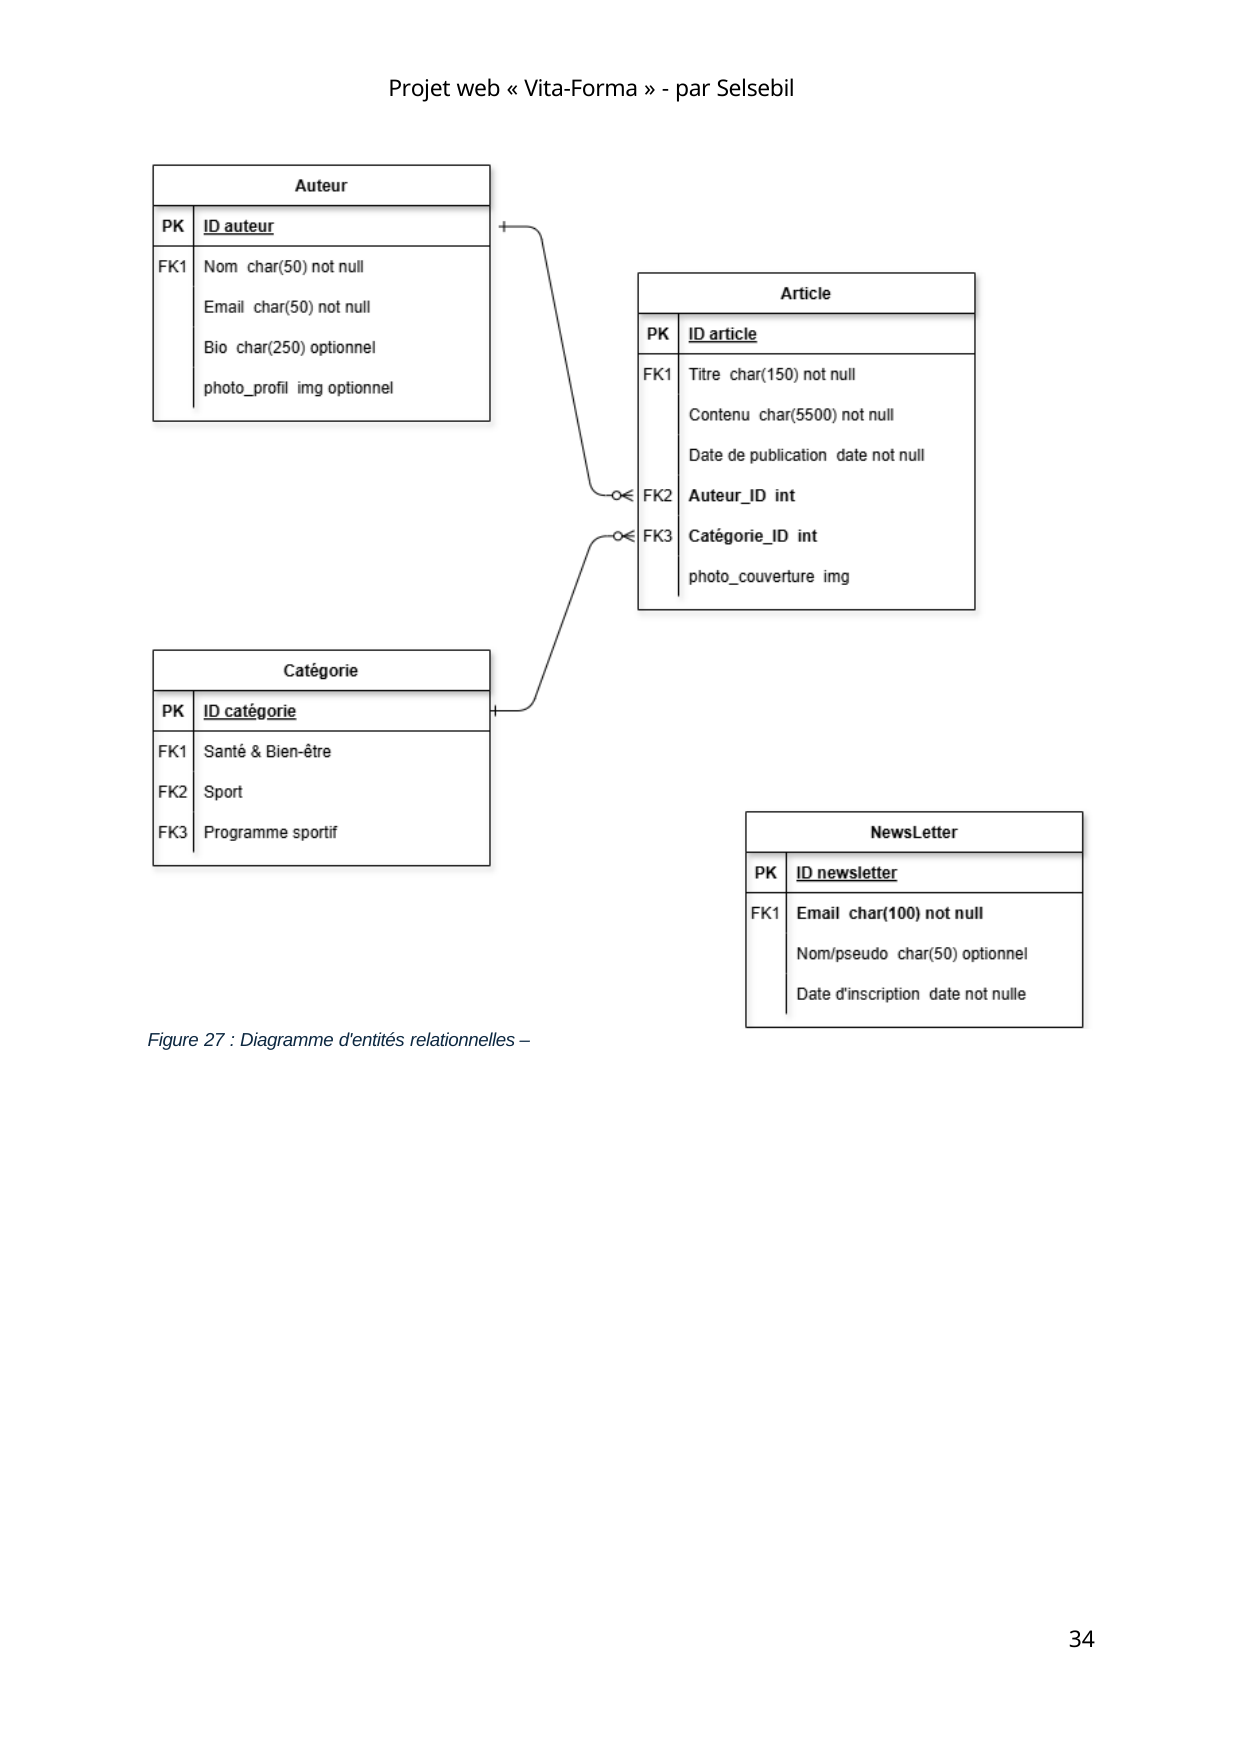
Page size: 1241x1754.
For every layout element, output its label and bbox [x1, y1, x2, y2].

picture [150, 162, 1093, 1028]
